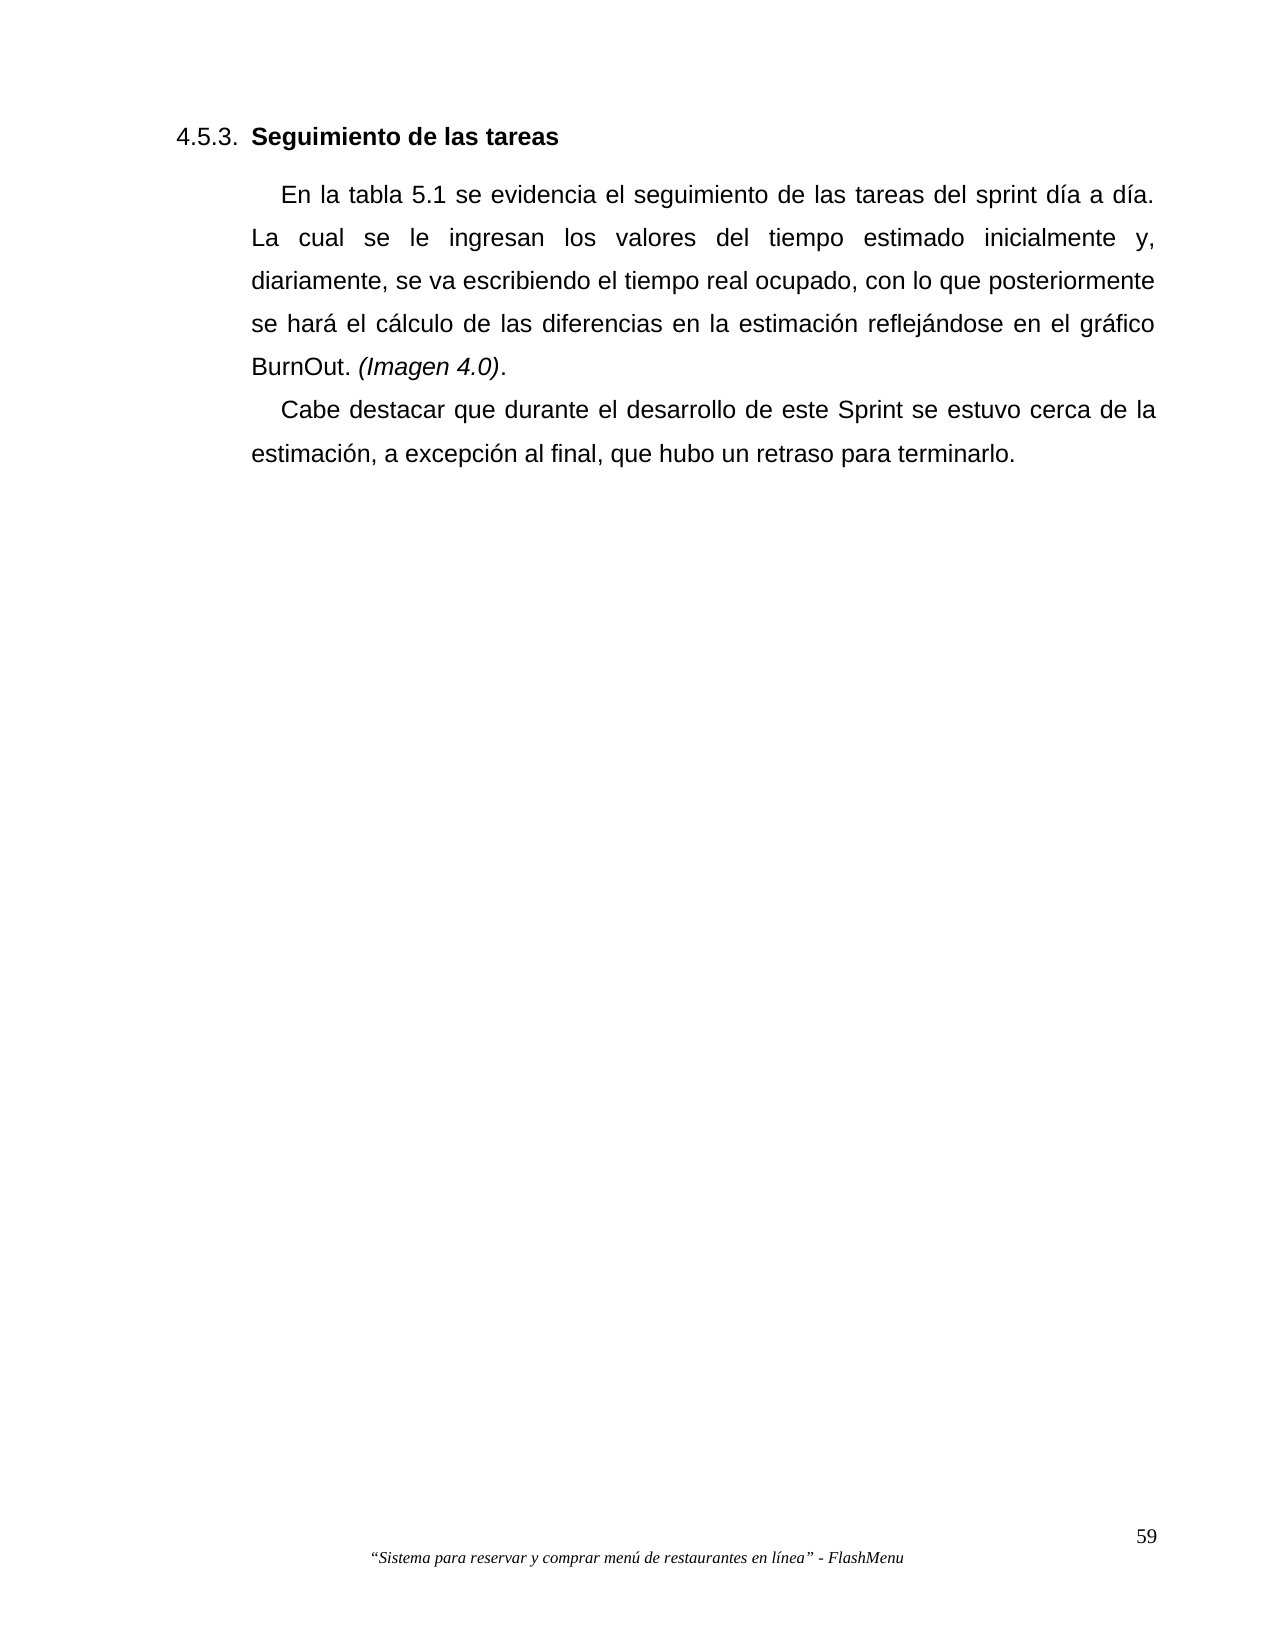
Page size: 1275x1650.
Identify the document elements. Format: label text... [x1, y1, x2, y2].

subtitle Seguimiento de las tareas [176, 122, 1157, 151]
text Cabe destacar que durante el desarrollo de este Sprint se estuvo cerca de la estimación, a excepción al final, que hubo un retraso para terminarlo. [251, 395, 1157, 467]
text En la tabla 5.1 se evidencia el seguimiento de las tareas del sprint día a día. La cual se le ingresan los valores del tiempo estimado inicialmente y, diariamente, se va escribiendo el tiempo real ocupado, con lo que posteriormente se hará el cálculo de las diferencias en la estimación reflejándose en el gráfico BurnOut. (Imagen 4.0). [251, 180, 1157, 381]
